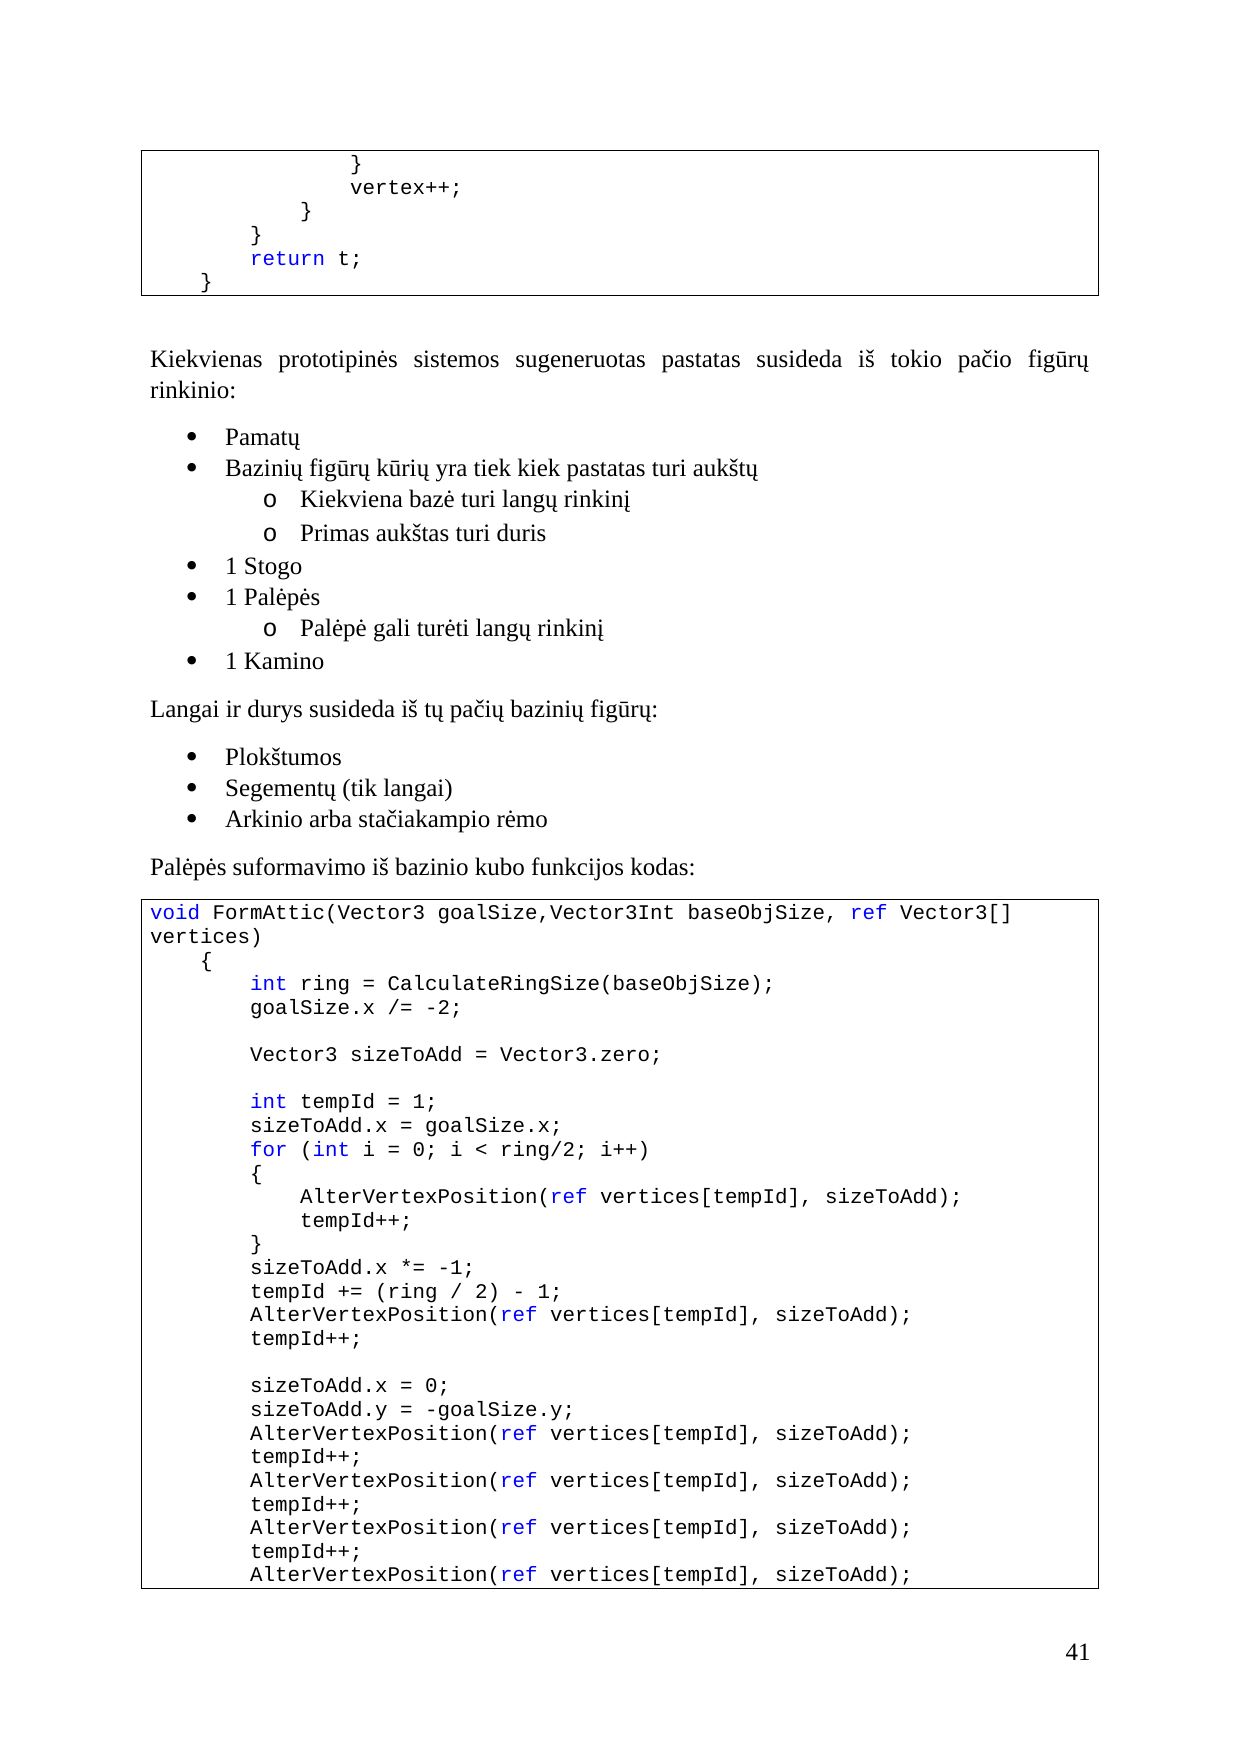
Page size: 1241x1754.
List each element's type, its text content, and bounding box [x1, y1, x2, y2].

text return t; [150, 248, 1090, 268]
text { [150, 950, 1090, 973]
list Pamatų [187, 422, 1090, 451]
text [150, 1470, 1090, 1493]
text void FormAttic(Vector3 goalSize,Vector3Int baseObjSize, ref Vector3[] vertices) [142, 900, 1098, 950]
list 1 Stogo [187, 551, 1090, 580]
text } [150, 200, 1090, 224]
list Arkinio arba stačiakampio rėmo [187, 804, 1090, 833]
list 1 Palėpės [187, 582, 1090, 611]
text { [150, 1162, 1090, 1186]
text AlterVertexPosition(ref vertices[tempId], sizeToAdd); [150, 1423, 1090, 1446]
text int tempId = 1; [150, 1092, 1090, 1115]
text for (int i = 0; i < ring/2; i++) [150, 1139, 1090, 1162]
text tempId++; [150, 1446, 1090, 1470]
text AlterVertexPosition(ref vertices[tempId], sizeToAdd); [150, 1304, 1090, 1328]
list Bazinių figūrų kūrių yra tiek kiek pastatas turi aukštų [187, 453, 1090, 482]
text tempId++; [150, 1210, 1090, 1233]
text vertex++; [150, 177, 1090, 200]
text sizeToAdd.y = -goalSize.y; [150, 1399, 1090, 1423]
text Kiekvienas prototipinės sistemos sugeneruotas pastatas susideda iš tokio pačio figūrų rinkinio: [150, 344, 1090, 403]
text sizeToAdd.x = 0; [150, 1375, 1090, 1399]
text tempId += (ring / 2) - 1; [150, 1281, 1090, 1304]
text Langai ir durys susideda iš tų pačių bazinių figūrų: [150, 694, 1090, 723]
list Segementų (tik langai) [187, 773, 1090, 802]
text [150, 1517, 1090, 1541]
text } [150, 224, 1090, 248]
text tempId++; [150, 1328, 1090, 1352]
text Vector3 sizeToAdd = Vector3.zero; [150, 1044, 1090, 1068]
text int ring = CalculateRingSize(baseObjSize); [150, 973, 1090, 997]
text } [142, 268, 1098, 295]
text sizeToAdd.x *= -1; [150, 1257, 1090, 1281]
text AlterVertexPosition(ref vertices[tempId], sizeToAdd); [142, 1561, 1098, 1588]
list 1 Kamino [187, 646, 1090, 675]
text AlterVertexPosition(ref vertices[tempId], sizeToAdd); [150, 1186, 1090, 1210]
text tempId++; [150, 1493, 1090, 1517]
list Kiekviena bazė turi langų rinkinį [262, 484, 1090, 515]
text } [150, 1233, 1090, 1257]
text Palėpės suformavimo iš bazinio kubo funkcijos kodas: [150, 852, 1090, 880]
list Plokštumos [187, 742, 1090, 771]
text goalSize.x /= -2; [150, 997, 1090, 1021]
list Primas aukštas turi duris [262, 518, 1090, 549]
text tempId++; [150, 1541, 1090, 1561]
text sizeToAdd.x = goalSize.x; [150, 1115, 1090, 1139]
list Palėpė gali turėti langų rinkinį [262, 613, 1090, 644]
text } [142, 151, 1098, 177]
